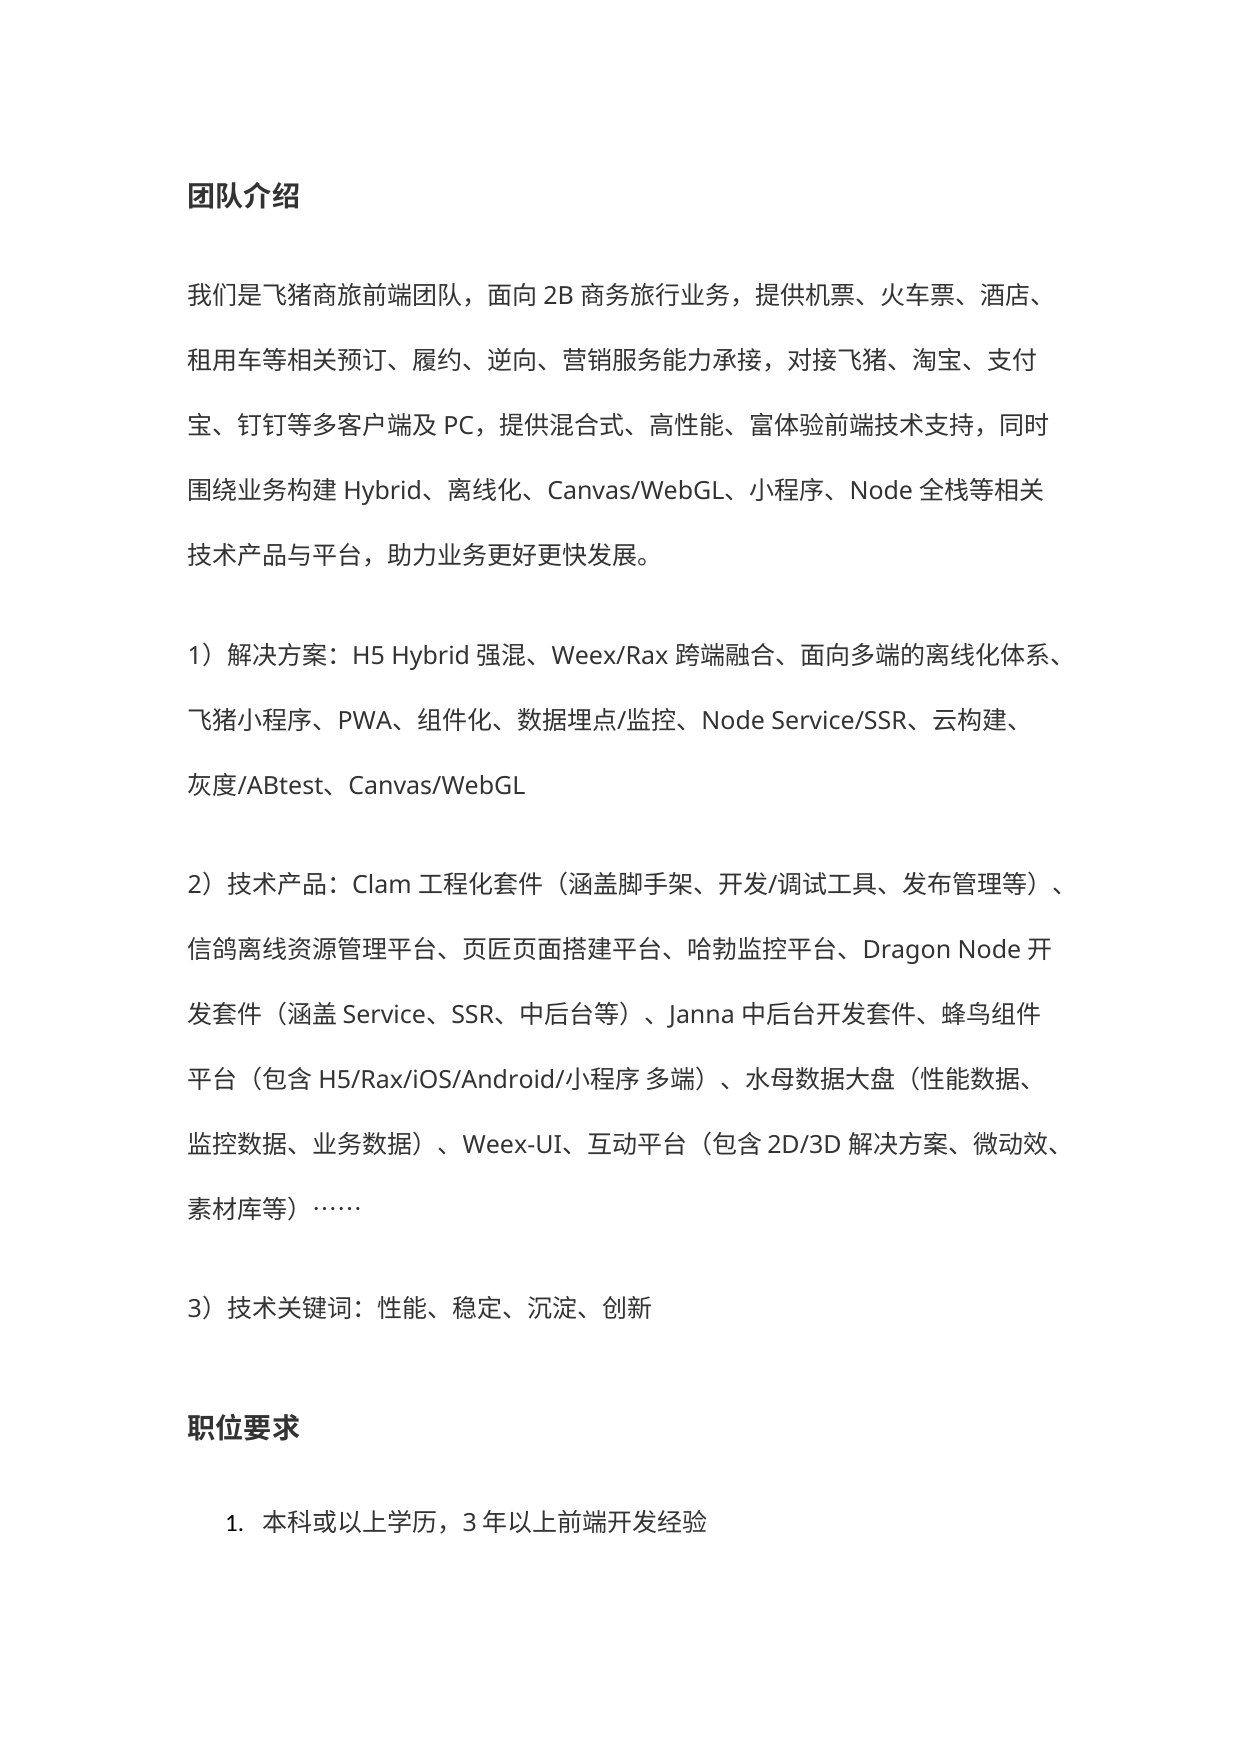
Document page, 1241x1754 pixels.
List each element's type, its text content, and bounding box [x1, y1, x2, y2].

text 2）技术产品：Clam 工程化套件（涵盖脚手架、开发/调试工具、发布管理等）、信鸽离线资源管理平台、页匠页面搭建平台、哈勃监控平台、Dragon Node 开发套件（涵盖Service、SSR、中后台等）、Janna 中后台开发套件、蜂鸟组件平台（包含 H5/Rax/iOS/Android/小程序 多端）、水母数据大盘（性能数据、监控数据、业务数据）、Weex-UI、互动平台（包含2D/3D 解决方案、微动效、素材库等）…… [187, 850, 1053, 1240]
subtitle 团队介绍 [187, 162, 1053, 227]
list 本科或以上学历，3年以上前端开发经验 [225, 1488, 1053, 1553]
text 我们是飞猪商旅前端团队，面向 2B 商务旅行业务，提供机票、火车票、酒店、租用车等相关预订、履约、逆向、营销服务能力承接，对接飞猪、淘宝、支付宝、钉钉等多客户端及 PC，提供混合式、高性能、富体验前端技术支持，同时围绕业务构建 Hybrid、离线化、Canvas/WebGL、小程序、Node 全栈等相关技术产品与平台，助力业务更好更快发展。 [187, 261, 1053, 586]
subtitle 职位要求 [187, 1394, 1053, 1459]
text 1）解决方案：H5 Hybrid 强混、Weex/Rax 跨端融合、面向多端的离线化体系、飞猪小程序、PWA、组件化、数据埋点/监控、Node Service/SSR、云构建、灰度/ABtest、Canvas/WebGL [187, 621, 1053, 816]
text 3）技术关键词：性能、稳定、沉淀、创新 [187, 1274, 1053, 1339]
